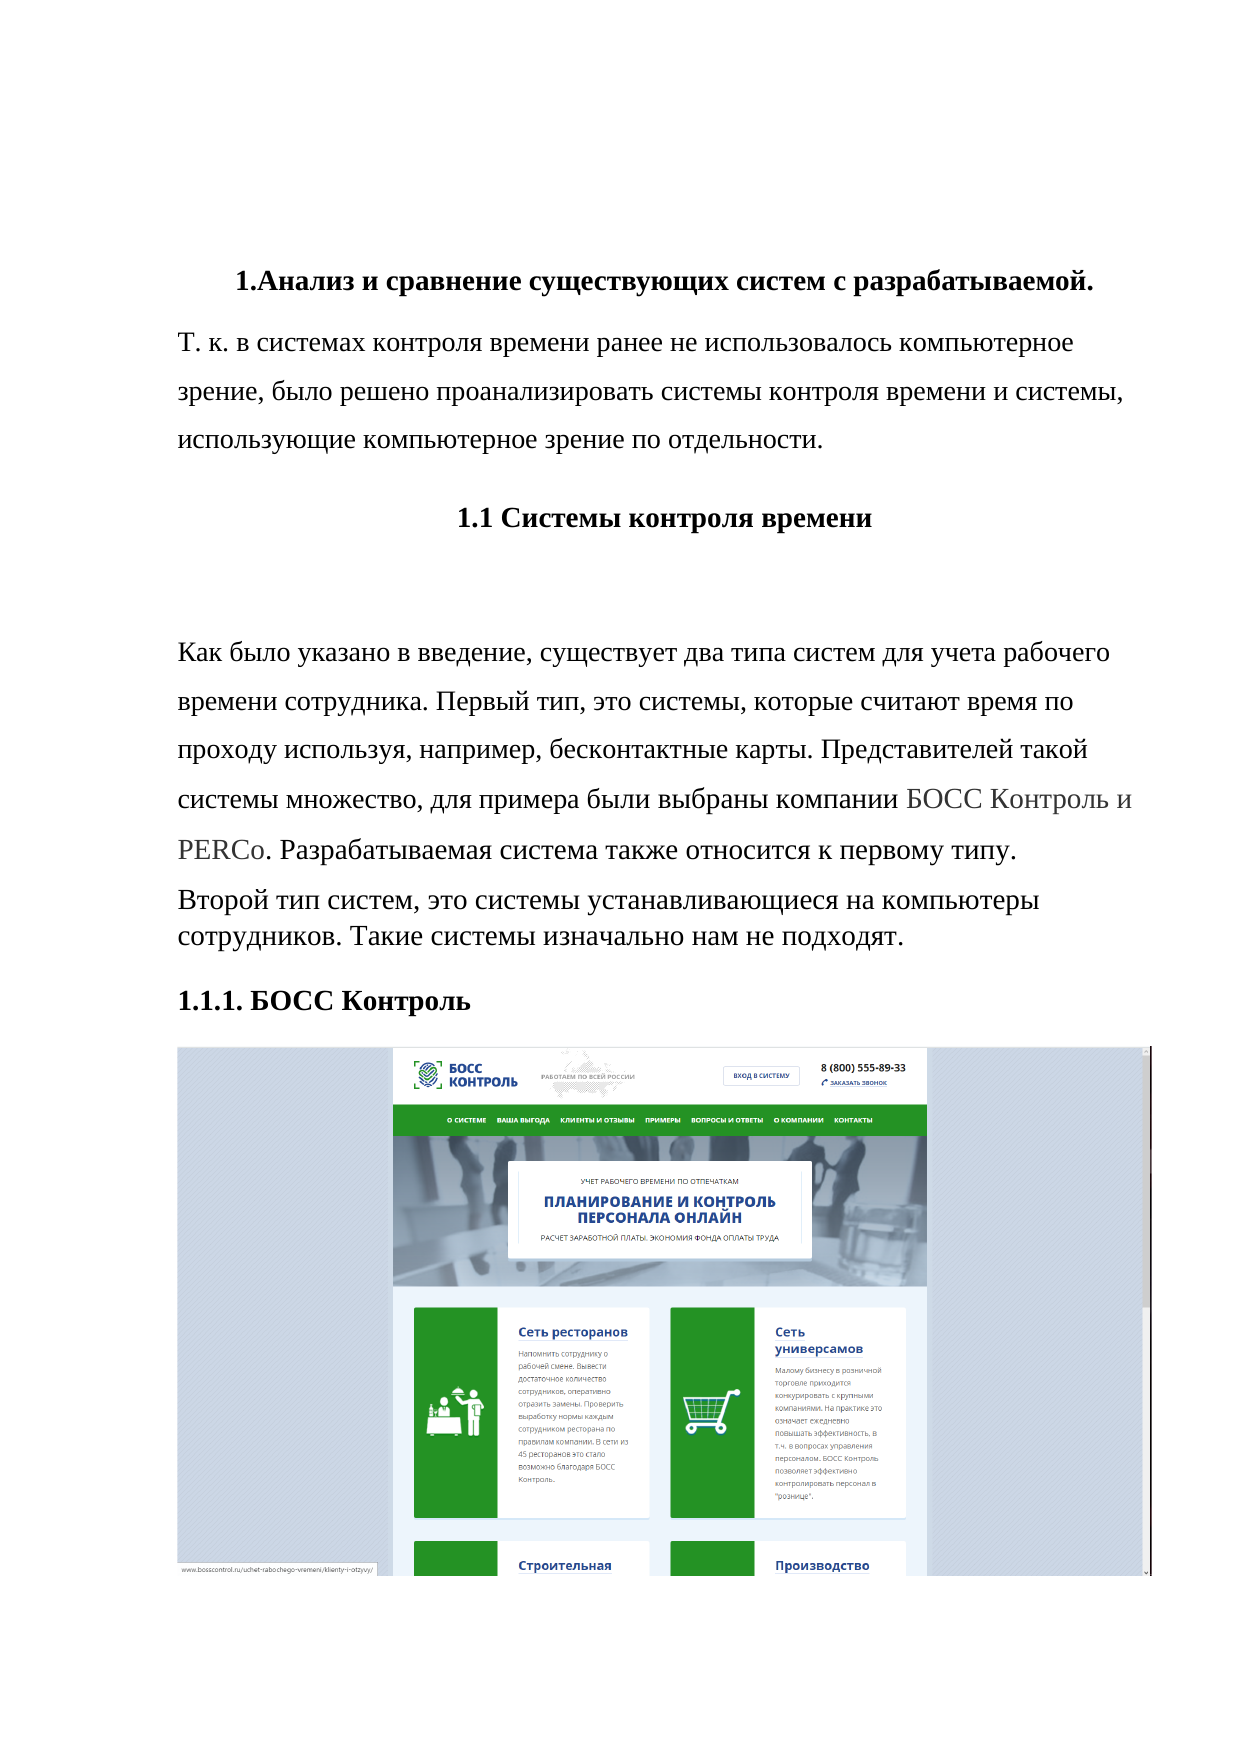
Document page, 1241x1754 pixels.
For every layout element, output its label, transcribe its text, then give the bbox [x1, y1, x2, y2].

picture [177, 1046, 1152, 1576]
subtitle 1.1.1. БОСС Контроль [177, 983, 1152, 1017]
subtitle 1.1 Системы контроля времени [177, 500, 1152, 534]
text Второй тип систем, это системы устанавливающиеся на компьютеры сотрудников. Такие системы изначально нам не подходят. [177, 882, 1152, 952]
text Т. к. в системах контроля времени ранее не использовалось компьютерное зрение, было решено проанализировать системы контроля времени и системы, использующие компьютерное зрение по отдельности. [177, 325, 1152, 455]
text Как было указано в введение, существует два типа систем для учета рабочего времени сотрудника. Первый тип, это системы, которые считают время по проходу используя, например, бесконтактные карты. Представителей такой системы множество, для примера были выбраны компании БОСС Контроль и PERCo. Разрабатываемая система также относится к первому типу. [177, 635, 1152, 865]
subtitle 1.Анализ и сравнение существующих систем с разрабатываемой. [177, 263, 1152, 296]
